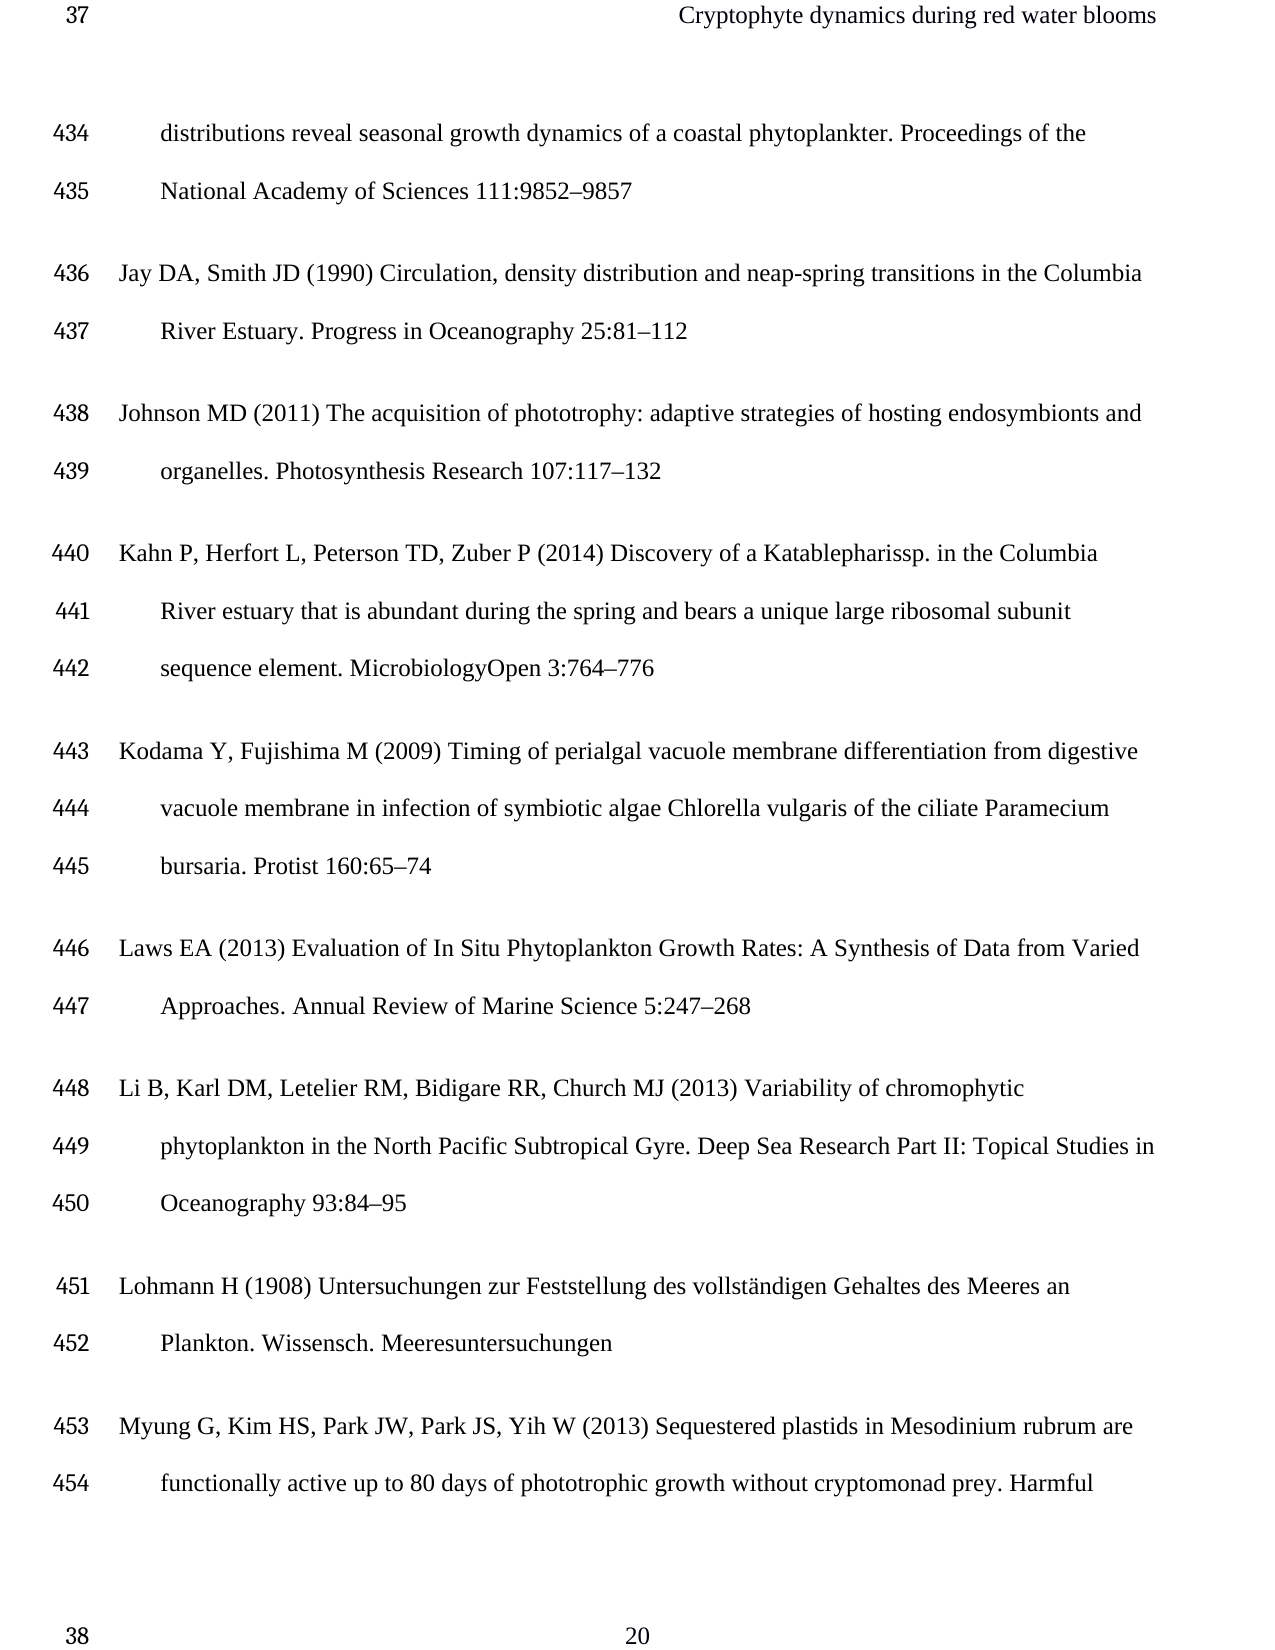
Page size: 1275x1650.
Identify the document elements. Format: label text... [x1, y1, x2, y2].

text Lohmann H (1908) Untersuchungen zur Feststellung des vollständigen Gehaltes des Meeres an Plankton. Wissensch. Meeresuntersuchungen [118, 1271, 1156, 1357]
text Johnson MD (2011) The acquisition of phototrophy: adaptive strategies of hosting endosymbionts and organelles. Photosynthesis Research 107:117–132 [118, 398, 1156, 485]
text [118, 1411, 1156, 1497]
text Jay DA, Smith JD (1990) Circulation, density distribution and neap-spring transitions in the Columbia River Estuary. Progress in Oceanography 25:81–112 [118, 258, 1156, 345]
text Li B, Karl DM, Letelier RM, Bidigare RR, Church MJ (2013) Variability of chromophytic phytoplankton in the North Pacific Subtropical Gyre. Deep Sea Research Part II: Topical Studies in Oceanography 93:84–95 [118, 1073, 1156, 1217]
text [118, 118, 1156, 205]
text Laws EA (2013) Evaluation of In Situ Phytoplankton Growth Rates: A Synthesis of Data from Varied Approaches. Annual Review of Marine Science 5:247–268 [118, 933, 1156, 1020]
text Kahn P, Herfort L, Peterson TD, Zuber P (2014) Discovery of a Katablepharissp. in the Columbia River estuary that is abundant during the spring and bears a unique large ribosomal subunit sequence element. MicrobiologyOpen 3:764–776 [118, 538, 1156, 682]
text Kodama Y, Fujishima M (2009) Timing of perialgal vacuole membrane differentiation from digestive vacuole membrane in infection of symbiotic algae Chlorella vulgaris of the ciliate Paramecium bursaria. Protist 160:65–74 [118, 736, 1156, 880]
